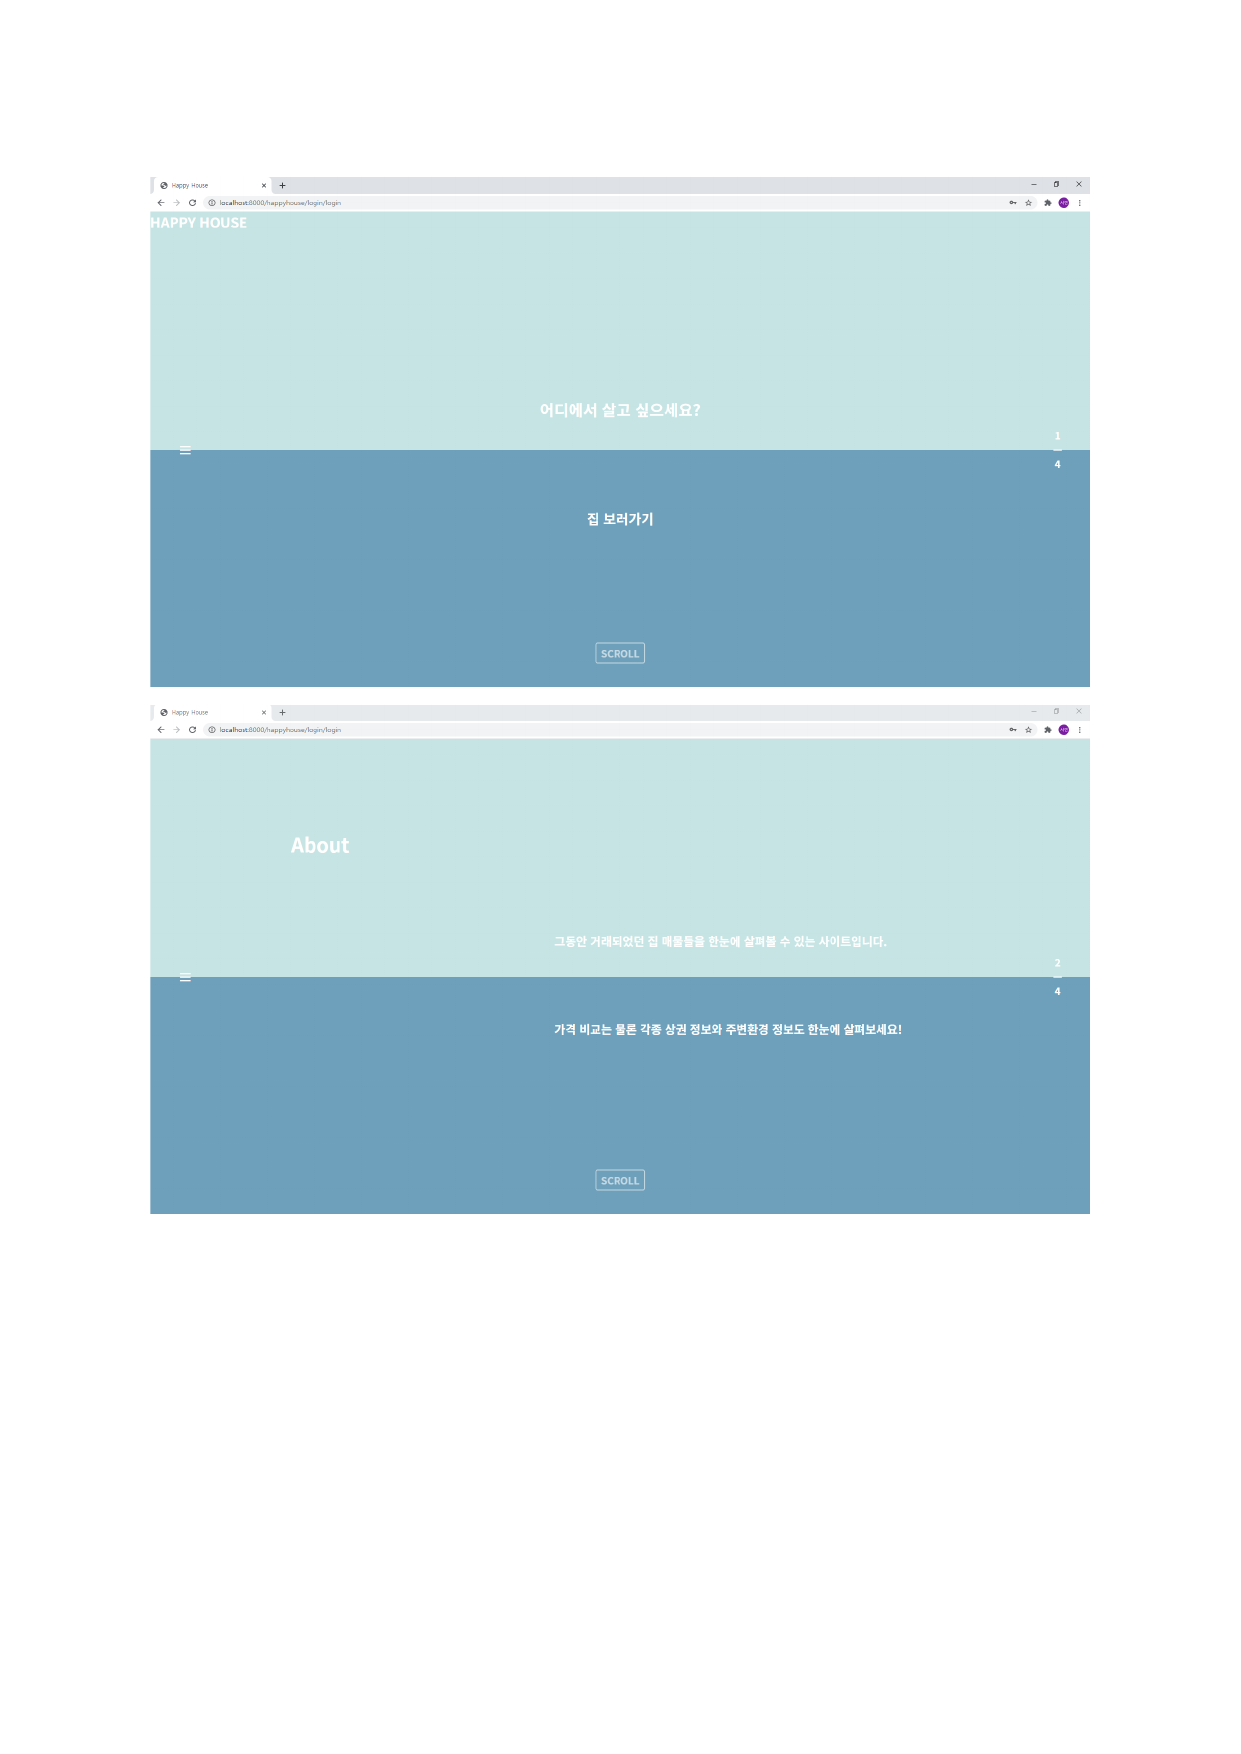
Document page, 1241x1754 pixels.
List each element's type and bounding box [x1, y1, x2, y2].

picture [150, 705, 1090, 1214]
picture [150, 177, 1090, 687]
